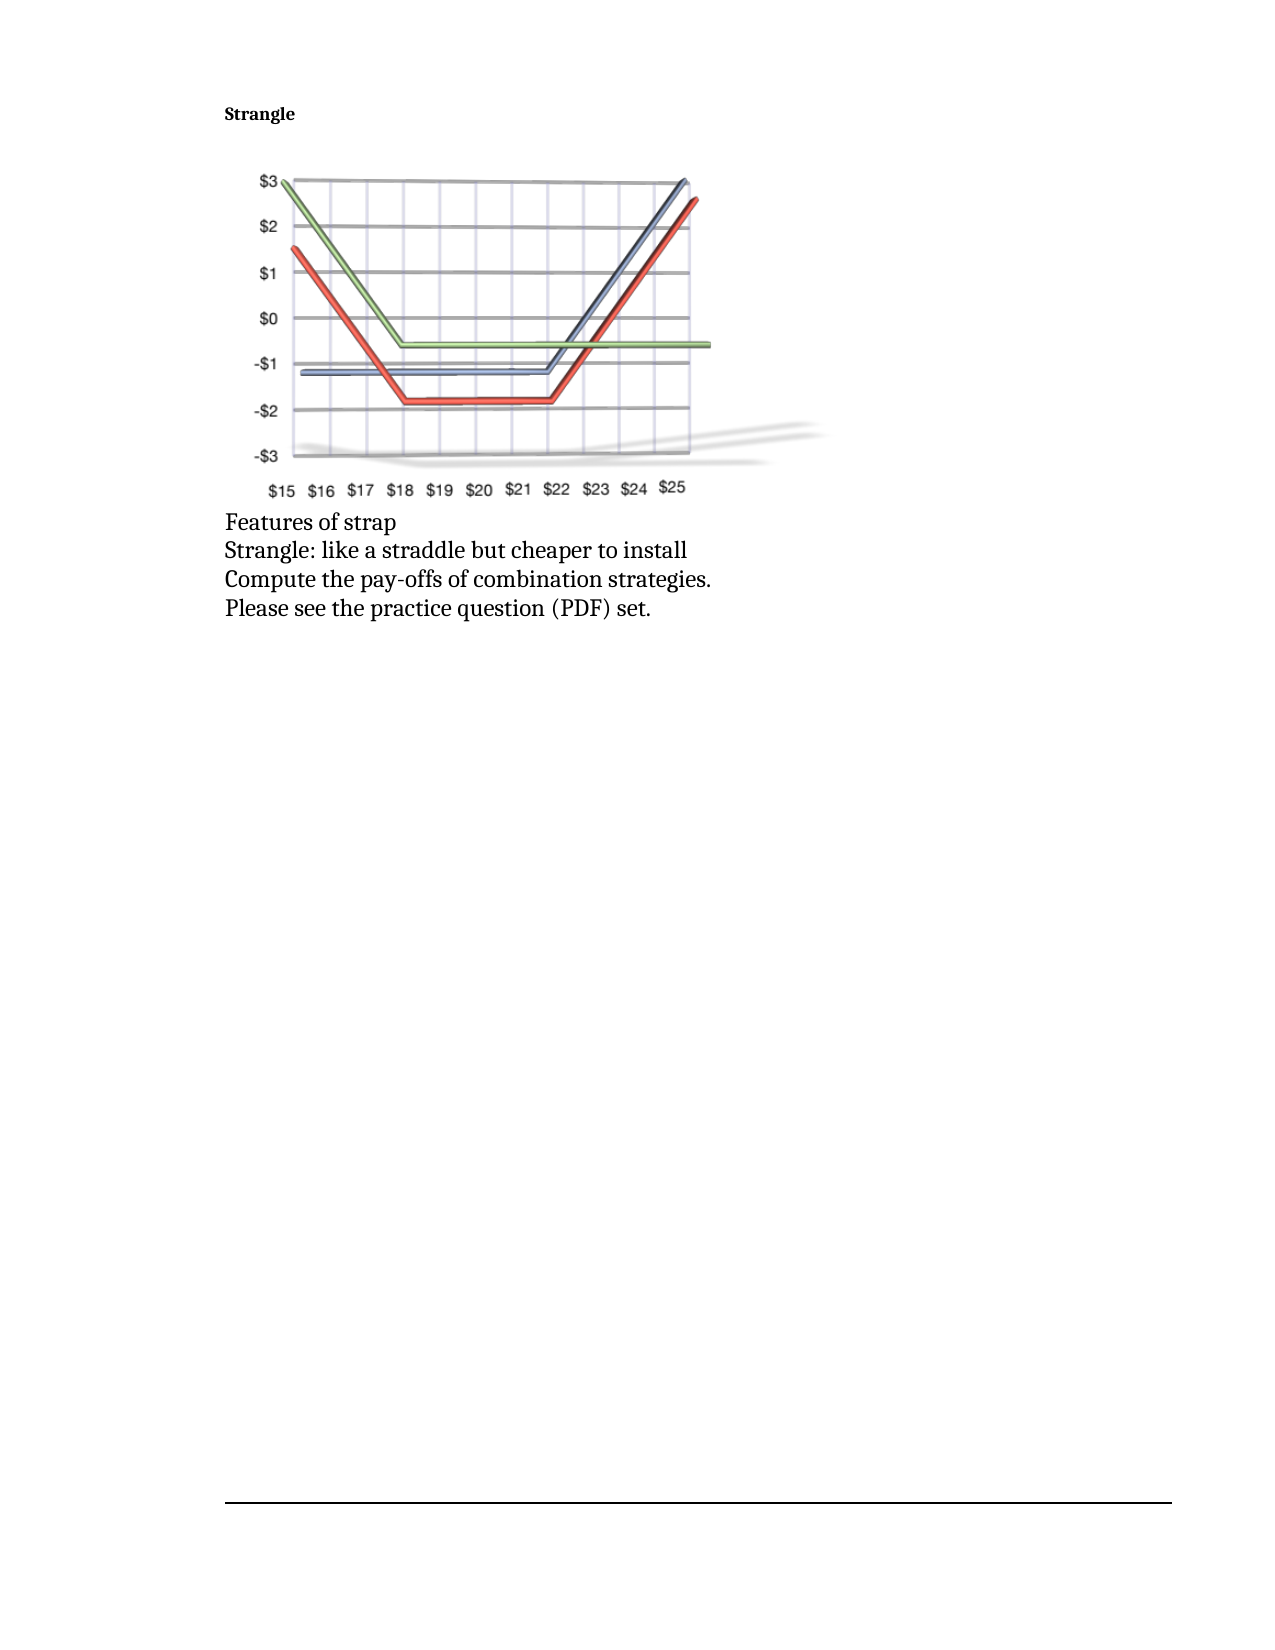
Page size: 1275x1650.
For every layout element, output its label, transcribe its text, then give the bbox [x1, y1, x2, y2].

text Strangle: like a straddle but cheaper to install [225, 536, 1172, 565]
text Please see the practice question (PDF) set. [225, 594, 1172, 623]
text Compute the pay-offs of combination strategies. [225, 565, 1172, 594]
text Features of strap [225, 508, 1172, 536]
text Strangle [225, 103, 1172, 125]
